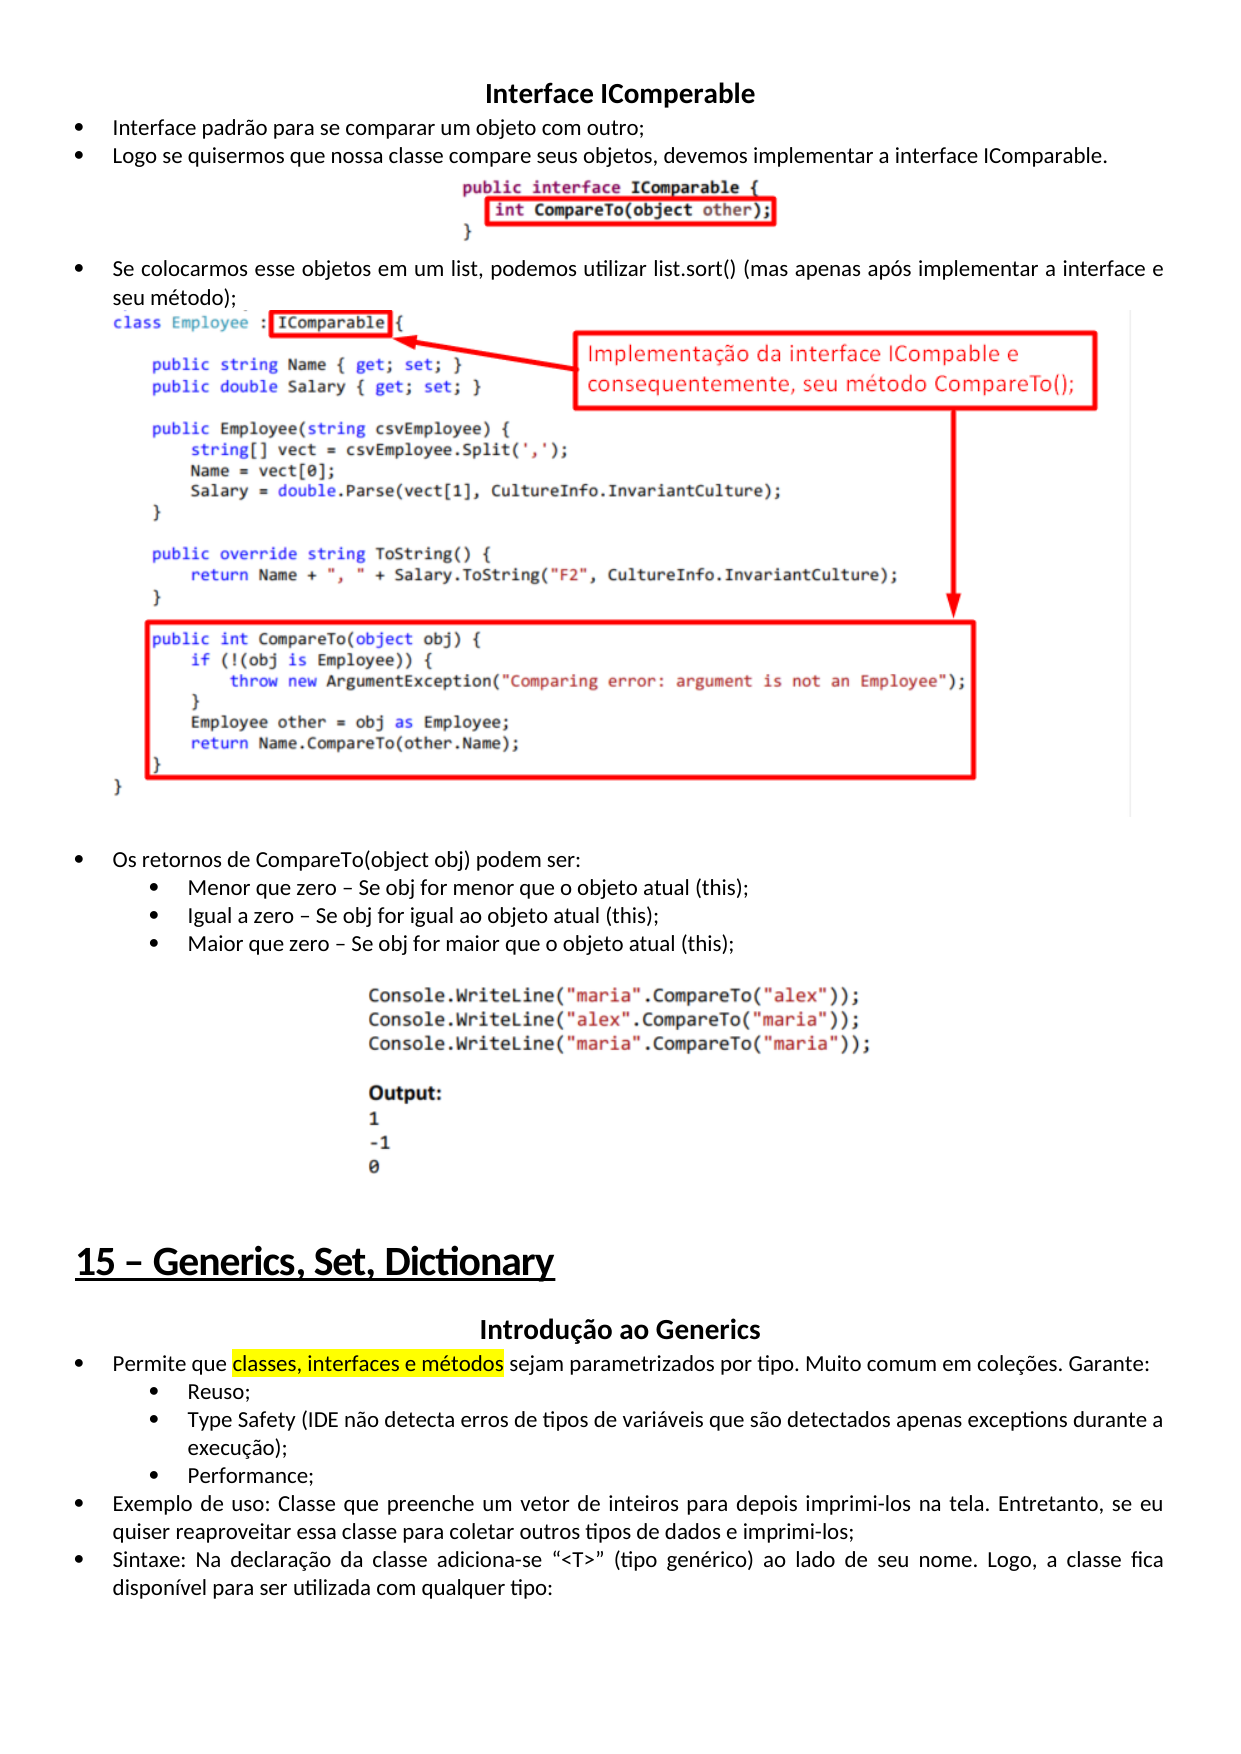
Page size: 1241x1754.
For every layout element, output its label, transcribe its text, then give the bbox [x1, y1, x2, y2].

picture [368, 985, 872, 1179]
list Igual a zero – Se obj for igual ao objeto atual (this); [150, 901, 1165, 929]
list Menor que zero – Se obj for menor que o objeto atual (this); [150, 873, 1165, 901]
list Se colocarmos esse objetos em um list, podemos utilizar list.sort() (mas apenas após implementar a interface e seu método); [75, 169, 1165, 311]
list Type Safety (IDE não detecta erros de tipos de variáveis que são detectados apenas exceptions durante a execução); [150, 1405, 1165, 1461]
picture [444, 169, 796, 255]
list Maior que zero – Se obj for maior que o objeto atual (this); [150, 929, 1165, 957]
list Interface padrão para se comparar um objeto com outro; [75, 113, 1165, 141]
list Sintaxe: Na declaração da classe adiciona-se “<T>” (tipo genérico) ao lado de seu nome. Logo, a classe fica disponível para ser utilizada com qualquer tipo: [75, 1545, 1165, 1601]
list Reuso; [150, 1377, 1165, 1405]
subtitle Interface IComperable [75, 75, 1165, 111]
list Logo se quisermos que nossa classe compare seus objetos, devemos implementar a interface IComparable. [75, 141, 1165, 169]
list Performance; [150, 1461, 1165, 1489]
list Permite que classes, interfaces e métodos sejam parametrizados por tipo. Muito comum em coleções. Garante: [504, 1349, 1165, 1377]
list Os retornos de CompareTo(object obj) podem ser: [75, 845, 1165, 873]
subtitle Introdução ao Generics [75, 1311, 1165, 1346]
list Exemplo de uso: Classe que preenche um vetor de inteiros para depois imprimi-los na tela. Entretanto, se eu quiser reaproveitar essa classe para coletar outros tipos de dados e imprimi-los; [75, 1489, 1165, 1545]
picture [108, 310, 1132, 817]
title 15 – Generics, Set, Dictionary [75, 1235, 1165, 1286]
